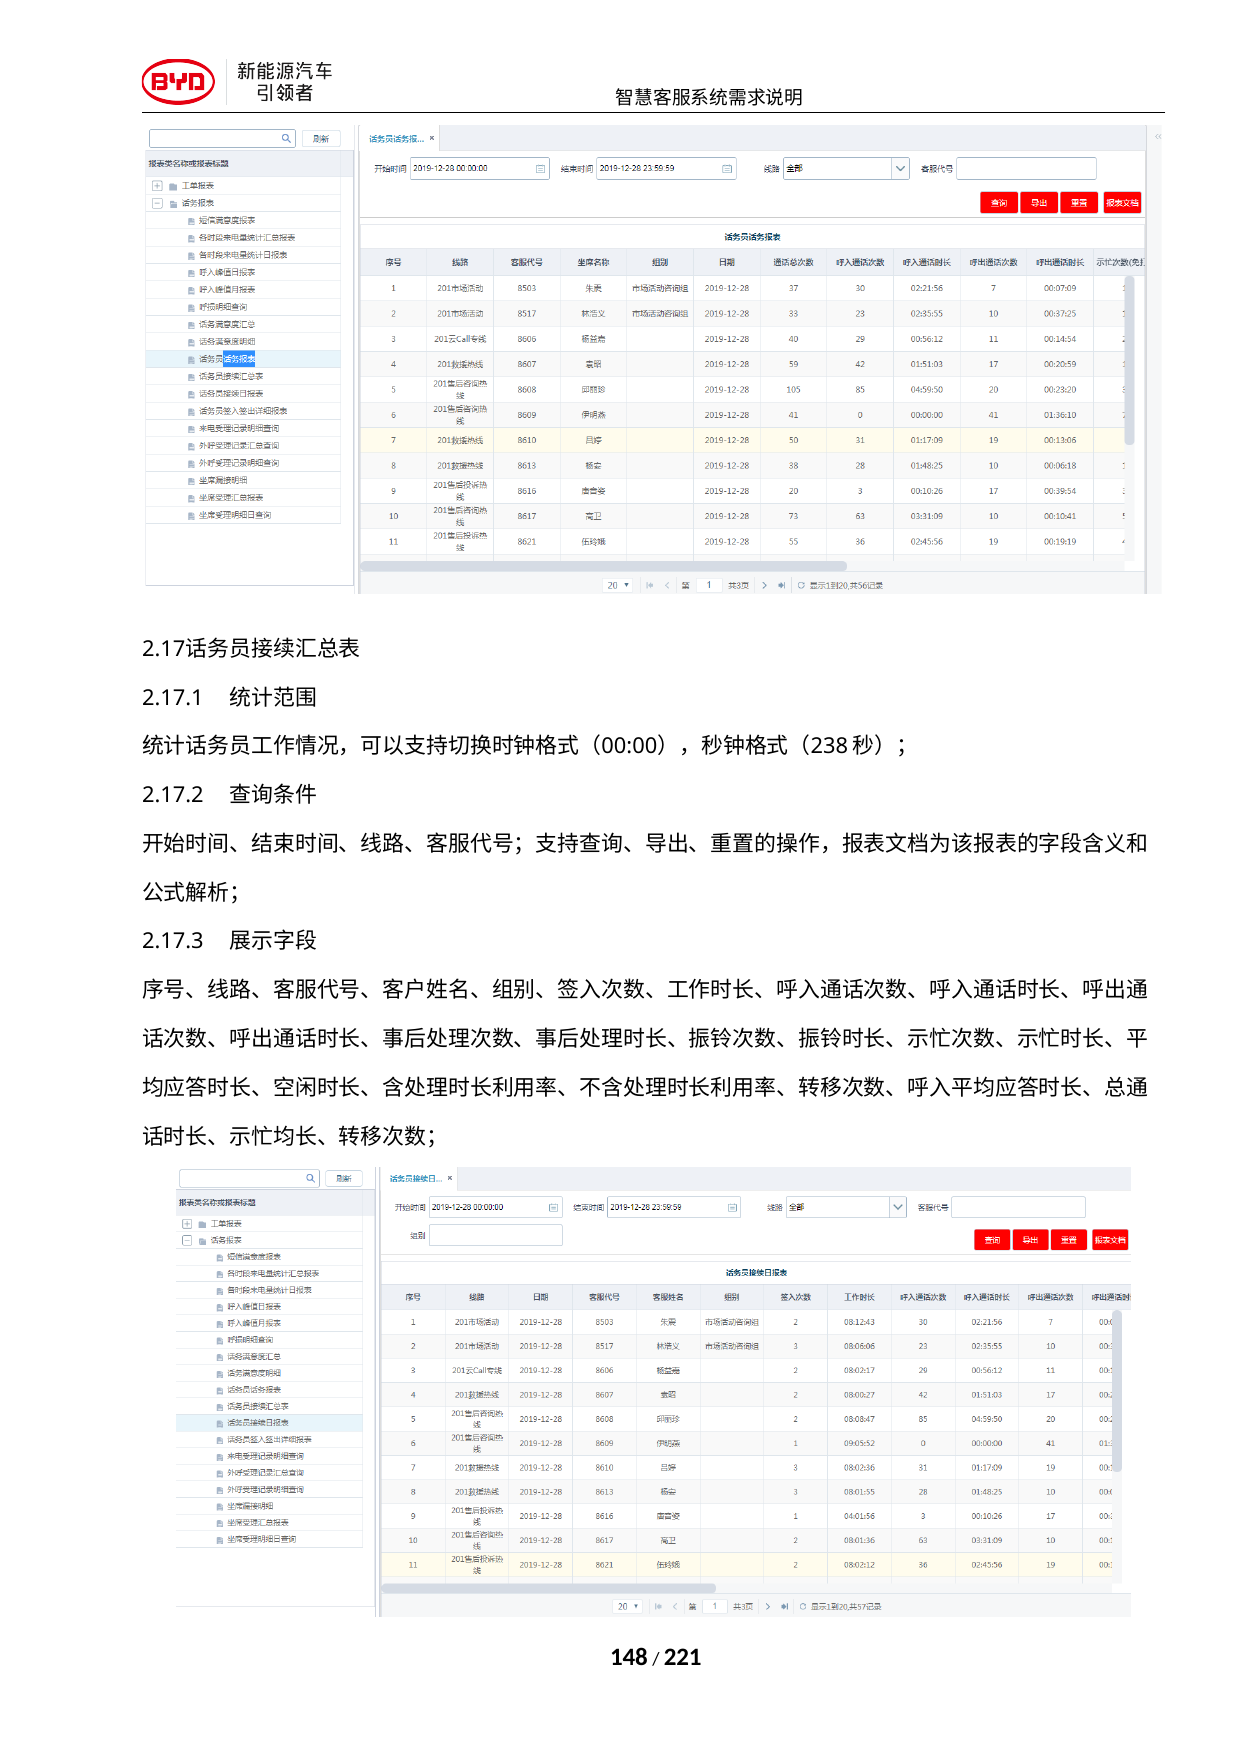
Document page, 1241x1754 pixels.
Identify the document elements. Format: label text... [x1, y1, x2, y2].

list 序号、线路、客服代号、客户姓名、组别、签入次数、工作时长、呼入通话次数、呼入通话时长、呼出通话次数、呼出通话时长、事后处理次数、事后处理时长、振铃次数、振铃时长、示忙次数、示忙时长、平均应答时长、空闲时长、含处理时长利用率、不含处理时长利用率、转移次数、呼入平均应答时长、总通话时长、示忙均长、转移次数； [142, 971, 1165, 1151]
picture [141, 59, 332, 105]
list 统计话务员工作情况，可以支持切换时钟格式（00:00），秒钟格式（238秒）； [142, 728, 1165, 761]
list 话务员接续汇总表 [142, 631, 1165, 664]
picture [176, 1167, 1131, 1617]
list 开始时间、结束时间、线路、客服代号；支持查询、导出、重置的操作，报表文档为该报表的字段含义和公式解析； [142, 825, 1165, 907]
list 展示字段 [142, 923, 1165, 955]
list 统计范围 [142, 679, 1165, 712]
picture [145, 125, 1162, 594]
list 查询条件 [142, 777, 1165, 809]
